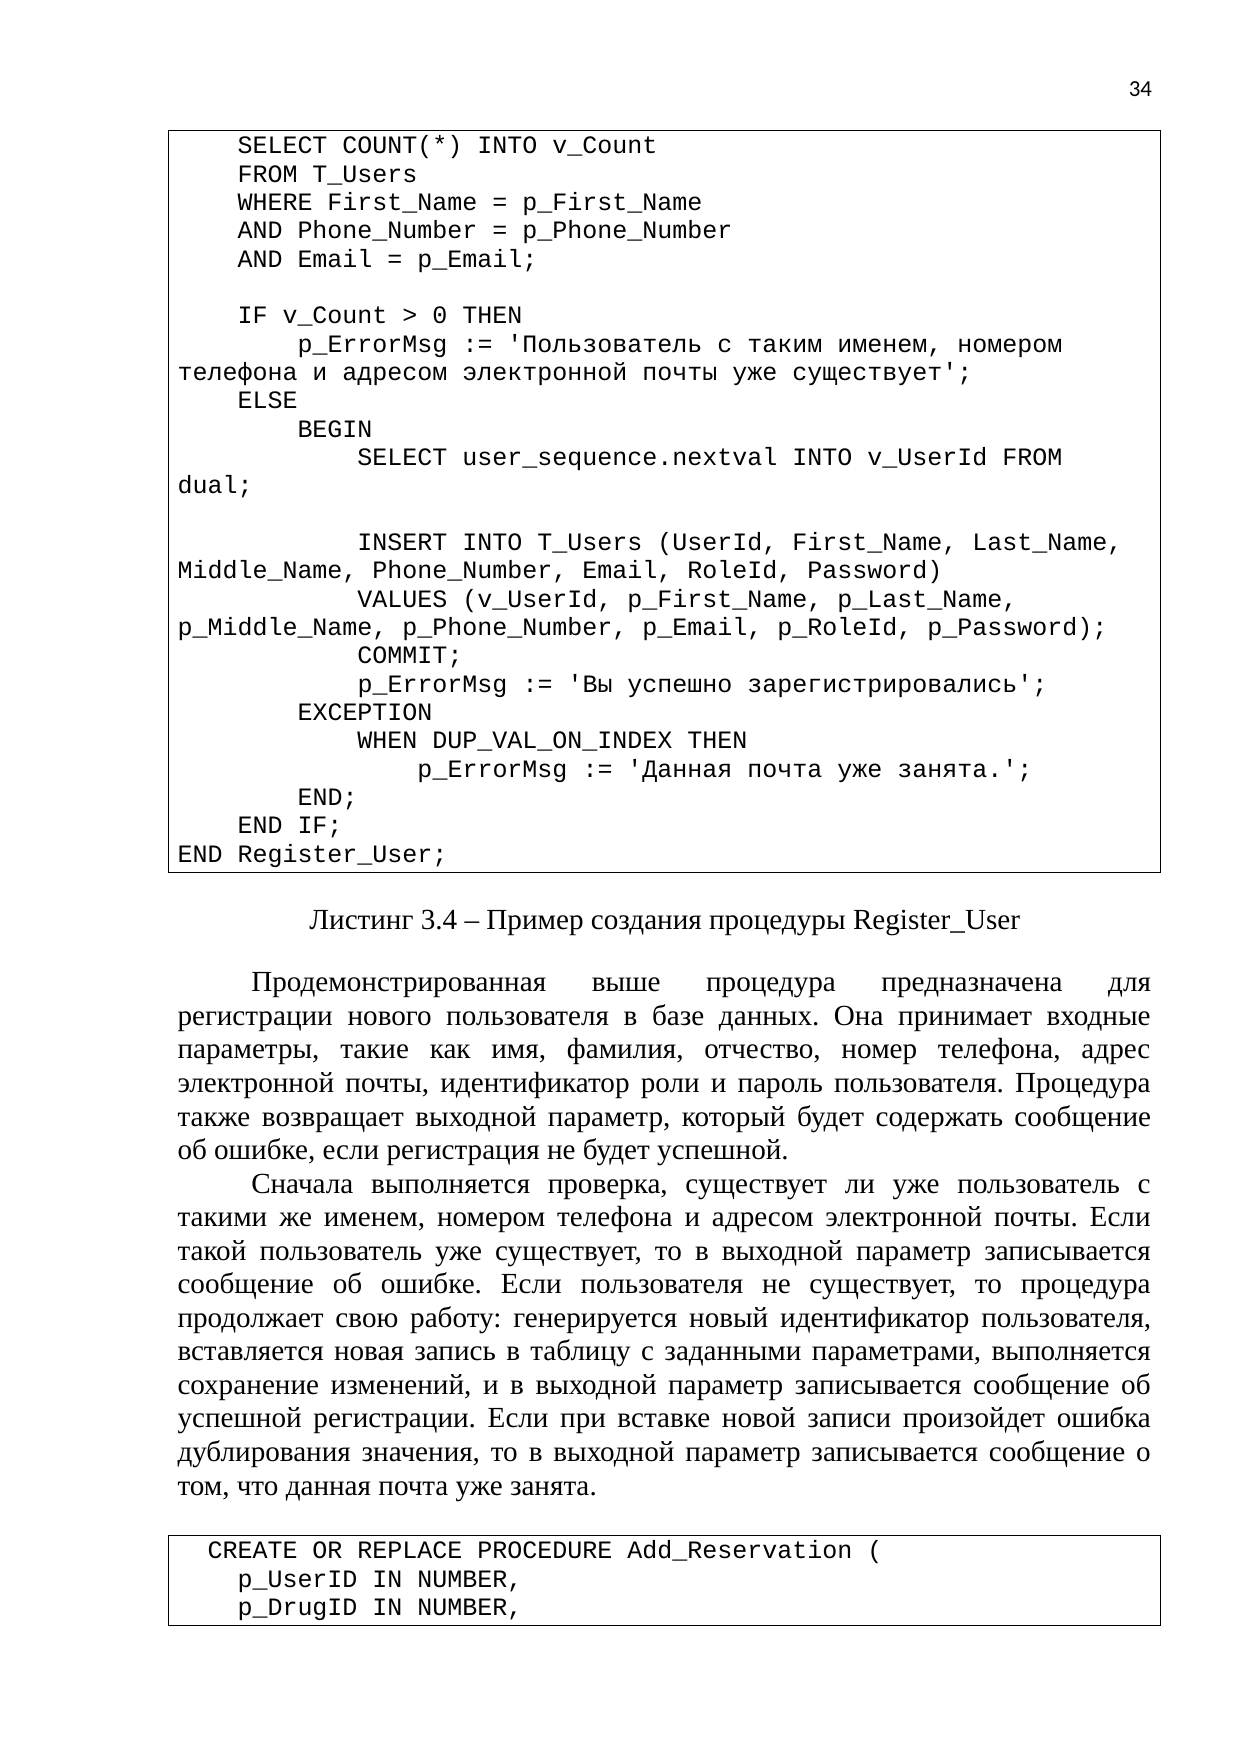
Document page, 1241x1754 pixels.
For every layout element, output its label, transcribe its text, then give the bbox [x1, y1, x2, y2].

text WHEN DUP_VAL_ON_INDEX THEN [177, 728, 1152, 756]
text END IF; [177, 813, 1152, 838]
text EXCEPTION [177, 699, 1152, 728]
text CREATE OR REPLACE PROCEDURE Add_Reservation ( [169, 1536, 1160, 1566]
text WHERE First_Name = p_First_Name [177, 189, 1152, 218]
text BEGIN [177, 416, 1152, 444]
text Листинг 3.4 – Пример создания процедуры Register_User [177, 902, 1152, 935]
text FROM T_Users [177, 161, 1152, 189]
text p_UserID IN NUMBER, [177, 1566, 1152, 1591]
text Сначала выполняется проверка, существует ли уже пользователь с такими же именем, номером телефона и адресом электронной почты. Если такой пользователь уже существует, то в выходной параметр записывается сообщение об ошибке. Если пользователя не существует, то процедура продолжает свою работу: генерируется новый идентификатор пользователя, вставляется новая запись в таблицу с заданными параметрами, выполняется сохранение изменений, и в выходной параметр записывается сообщение об успешной регистрации. Если при вставке новой записи произойдет ошибка дублирования значения, то в выходной параметр записывается сообщение о том, что данная почта уже занята. [177, 1166, 1152, 1501]
text IF v_Count > 0 THEN [177, 303, 1152, 331]
text END Register_User; [169, 838, 1160, 872]
text END; [177, 784, 1152, 813]
text p_ErrorMsg := 'Вы успешно зарегистрировались'; [177, 671, 1152, 699]
text ELSE [177, 388, 1152, 416]
text SELECT user_sequence.nextval INTO v_UserId FROM dual; [177, 444, 1152, 501]
text p_DrugID IN NUMBER, [169, 1591, 1160, 1625]
text SELECT COUNT(*) INTO v_Count [169, 131, 1160, 161]
text AND Phone_Number = p_Phone_Number [177, 218, 1152, 246]
text AND Email = p_Email; [177, 246, 1152, 274]
text COMMIT; [177, 643, 1152, 671]
text VALUES (v_UserId, p_First_Name, p_Last_Name, p_Middle_Name, p_Phone_Number, p_Email, p_RoleId, p_Password); [177, 586, 1152, 643]
text INSERT INTO T_Users (UserId, First_Name, Last_Name, Middle_Name, Phone_Number, Email, RoleId, Password) [177, 529, 1152, 586]
text Продемонстрированная выше процедура предназначена для регистрации нового пользователя в базе данных. Она принимает входные параметры, такие как имя, фамилия, отчество, номер телефона, адрес электронной почты, идентификатор роли и пароль пользователя. Процедура также возвращает выходной параметр, который будет содержать сообщение об ошибке, если регистрация не будет успешной. [177, 964, 1152, 1166]
text p_ErrorMsg := 'Данная почта уже занята.'; [177, 756, 1152, 784]
text p_ErrorMsg := 'Пользователь с таким именем, номером телефона и адресом электронной почты уже существует'; [177, 331, 1152, 388]
